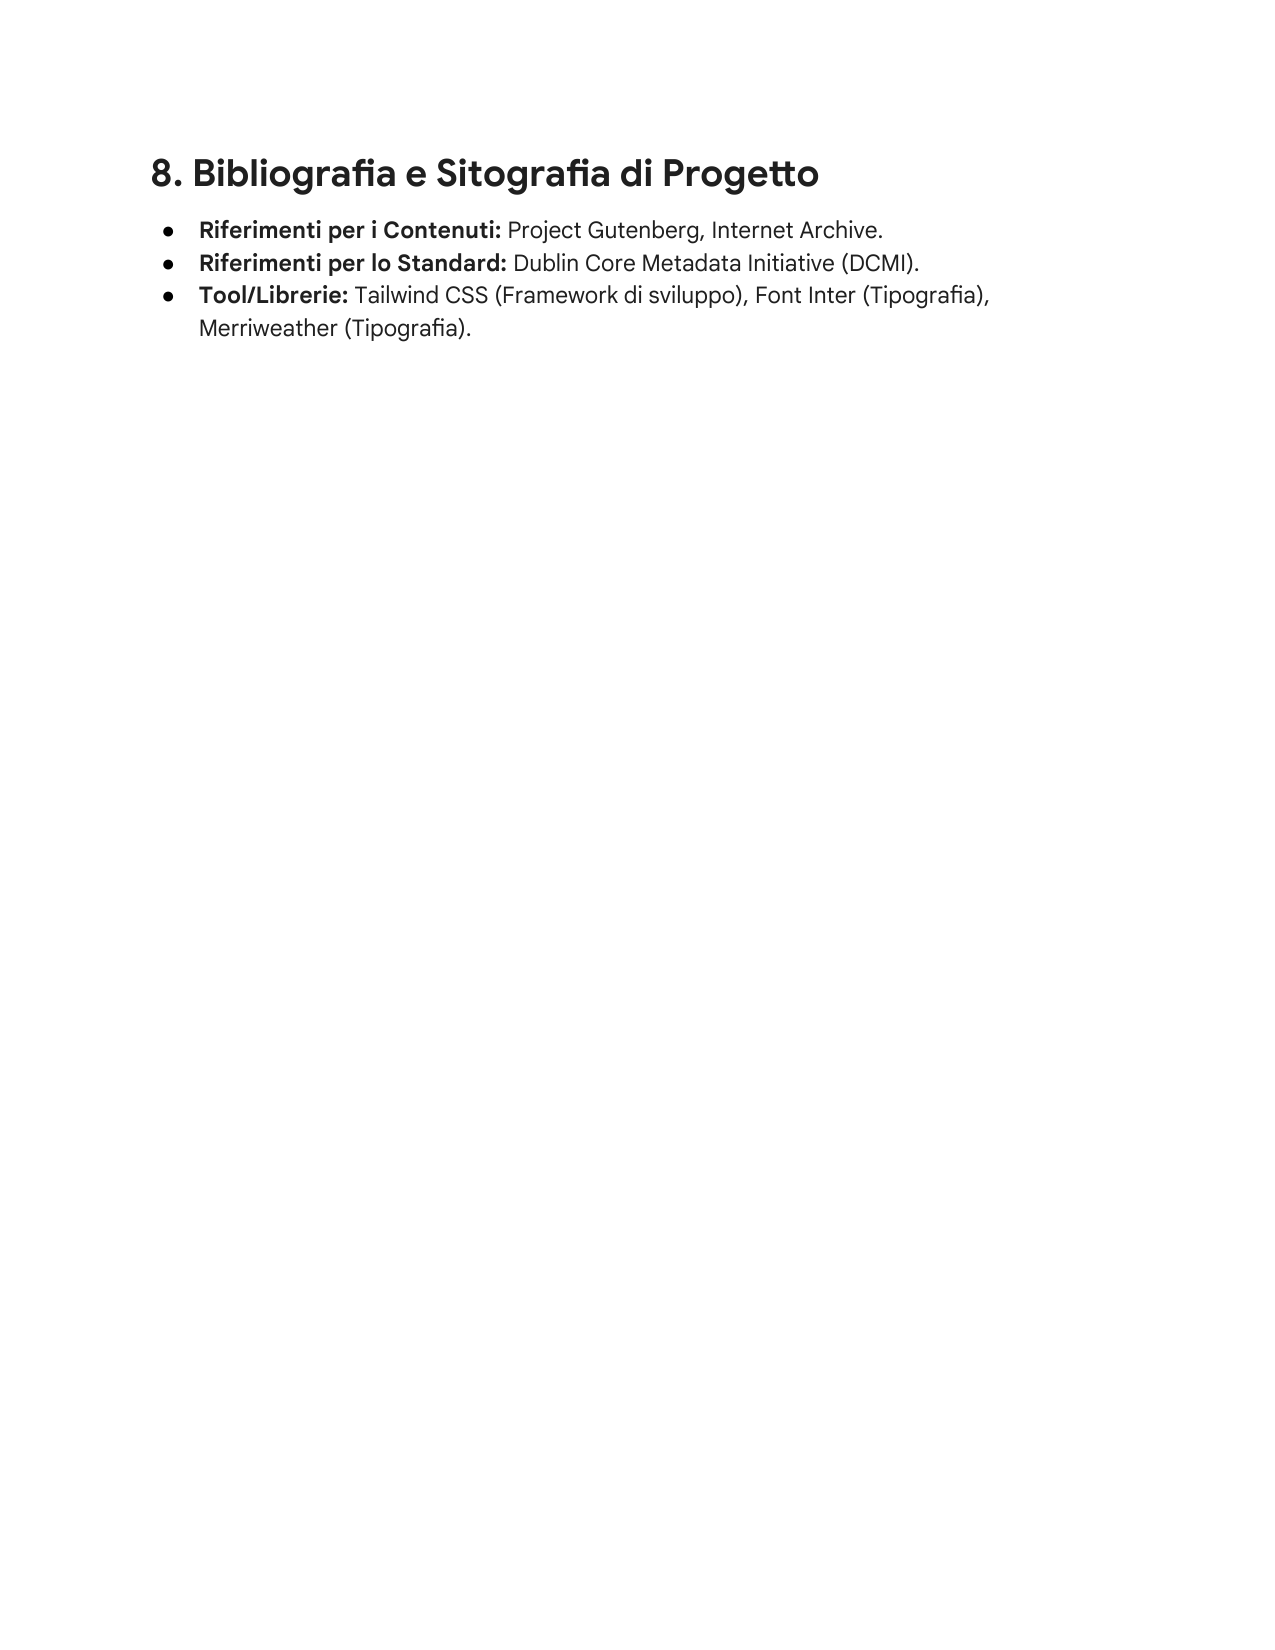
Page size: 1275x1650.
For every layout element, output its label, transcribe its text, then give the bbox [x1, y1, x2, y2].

subtitle 8. Bibliografia e Sitografia di Progetto [150, 150, 1125, 197]
list Tool/Librerie: Tailwind CSS (Framework di sviluppo), Font Inter (Tipografia), Merriweather (Tipografia). [161, 281, 1125, 343]
list Riferimenti per lo Standard: Dublin Core Metadata Initiative (DCMI). [161, 249, 1125, 277]
list Riferimenti per i Contenuti: Project Gutenberg, Internet Archive. [161, 216, 1125, 245]
